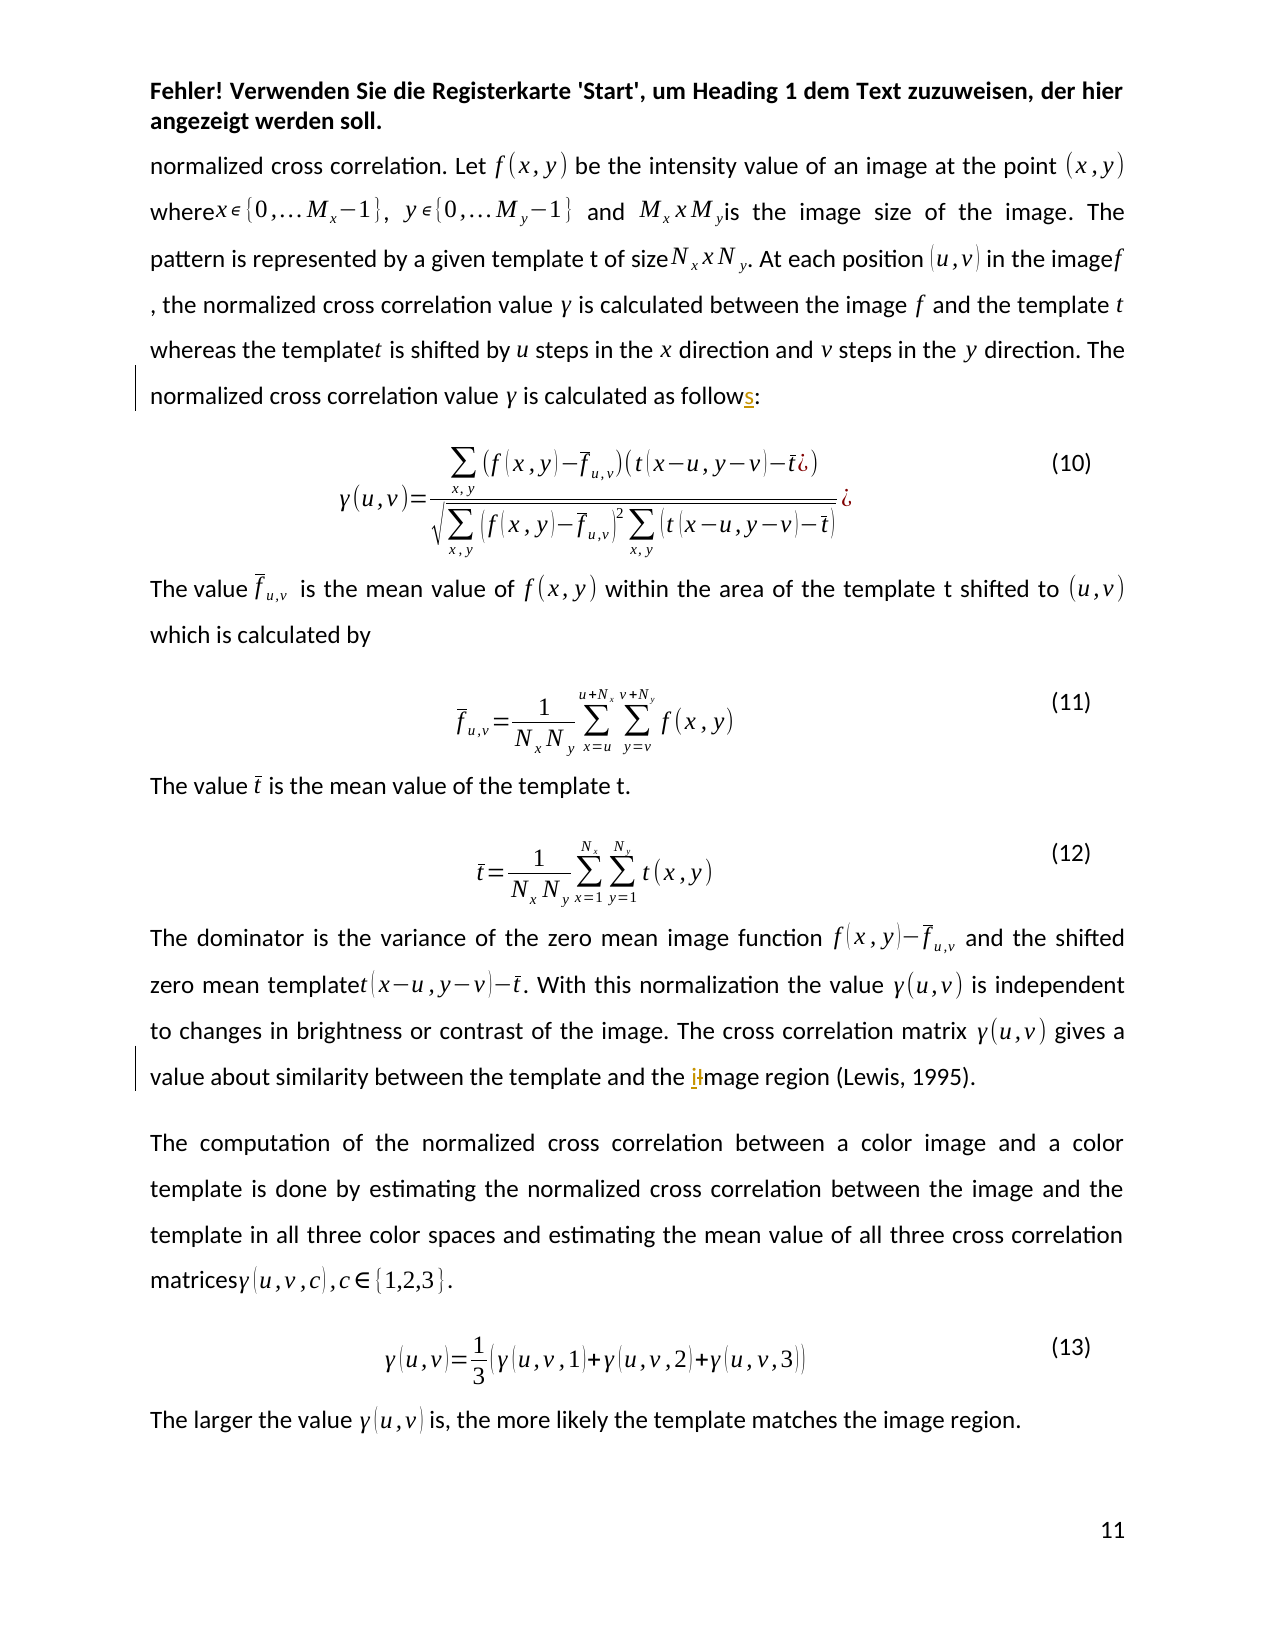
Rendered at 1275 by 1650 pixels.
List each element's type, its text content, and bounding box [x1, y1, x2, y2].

table_header [150, 837, 1039, 921]
text The larger the value is, the more likely the template matches the image region. [150, 1404, 1125, 1435]
table_header [150, 1331, 1039, 1404]
text The value is the mean value of within the area of the template t shifted to which is calculated by [150, 572, 1125, 649]
text The value is the mean value of the template t. [150, 770, 1125, 801]
text The dominator is the variance of the zero mean image function and the shifted zero mean template. With this normalization the value is independent to changes in brightness or contrast of the image. The cross correlation matrix gives a value about similarity between the template and the mage region . [150, 921, 1125, 1091]
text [150, 150, 1125, 411]
table_header [150, 686, 1039, 770]
table_header [150, 447, 1040, 572]
text The computation of the normalized cross correlation between a color image and a color template is done by estimating the normalized cross correlation between the image and the template in all three color spaces and estimating the mean value of all three cross correlation matrices. [150, 1127, 1125, 1295]
